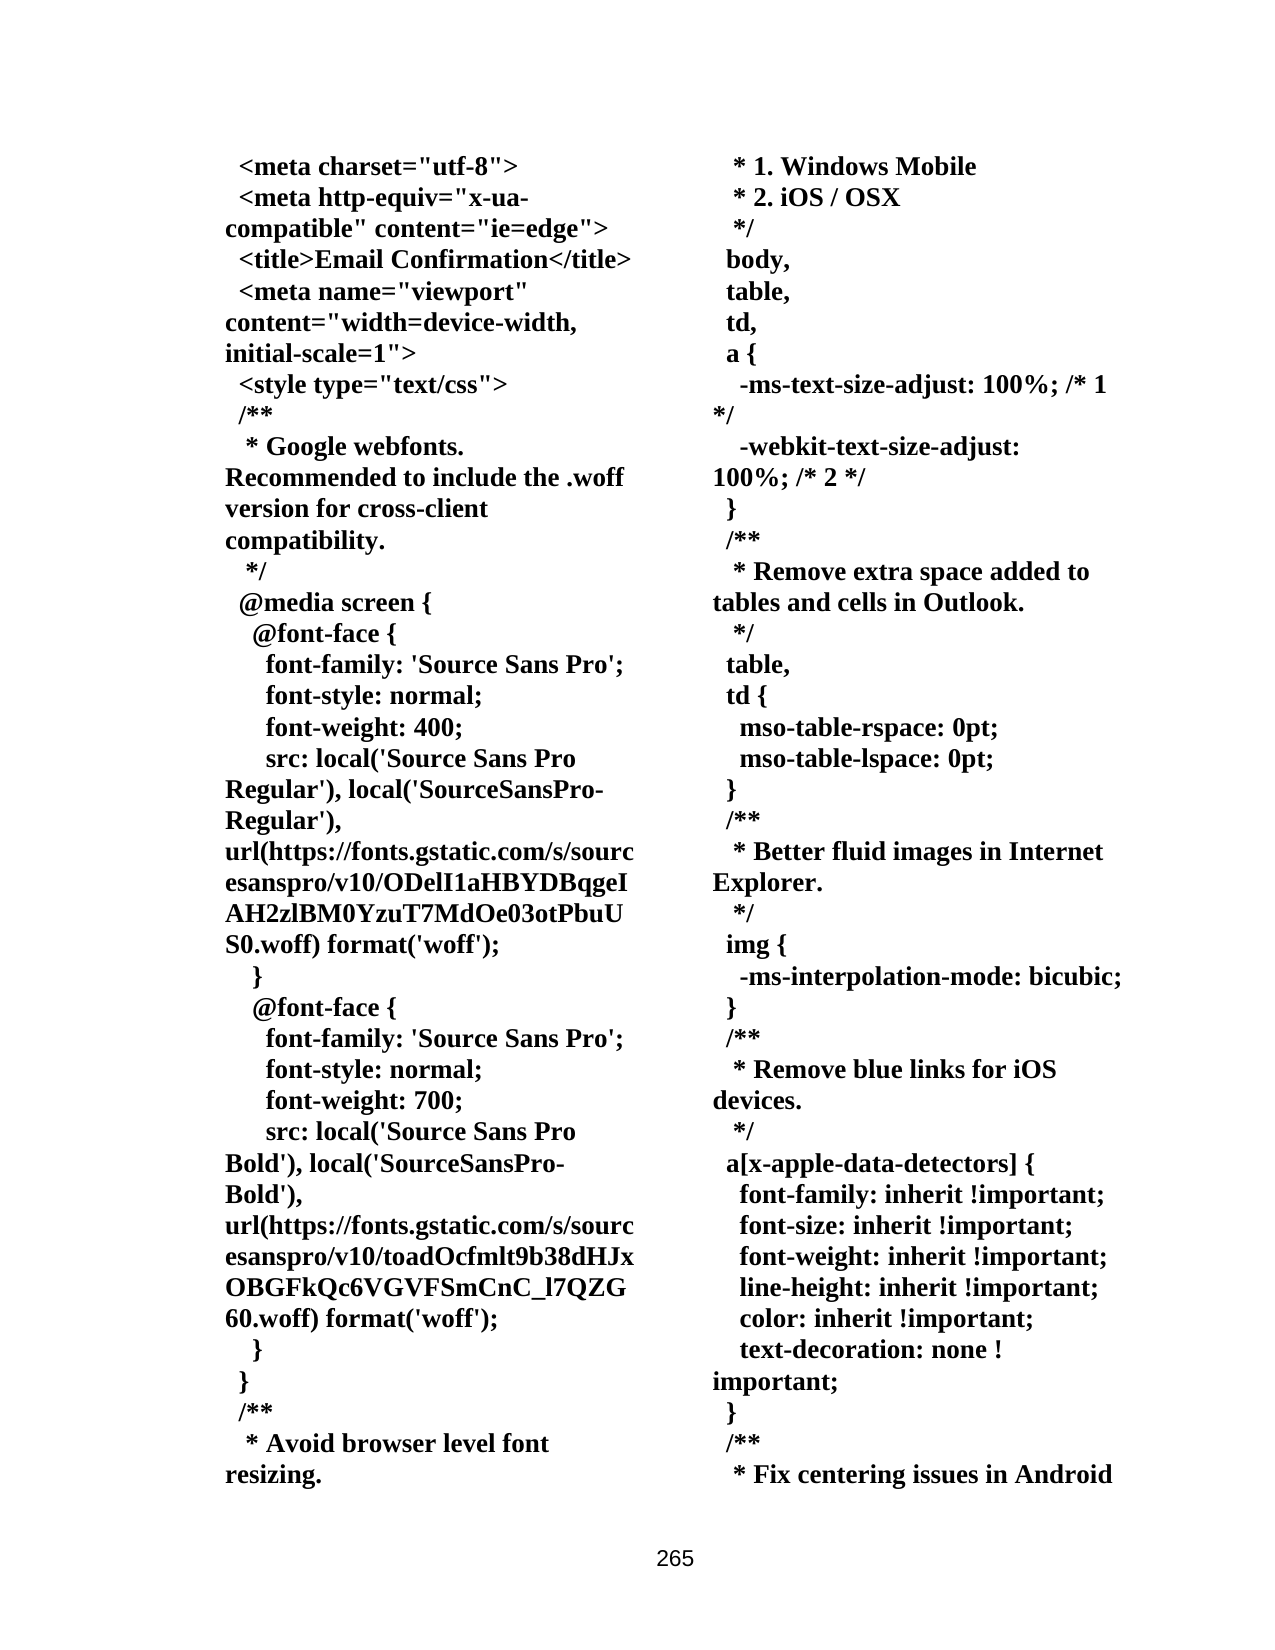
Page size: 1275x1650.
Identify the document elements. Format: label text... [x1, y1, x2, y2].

text * Google webfonts. Recommended to include the .woff version for cross-client compatibility. [225, 430, 637, 555]
text a[x-apple-data-detectors] { [712, 1147, 1125, 1178]
text table, [712, 648, 1125, 679]
text /** [712, 524, 1125, 555]
text * Better fluid images in Internet Explorer. [712, 835, 1125, 897]
text /** [712, 804, 1125, 835]
text font-weight: 700; [225, 1084, 637, 1116]
text td, [712, 306, 1125, 337]
text */ [712, 897, 1125, 929]
text } [225, 960, 637, 991]
text /** [225, 399, 637, 430]
text color: inherit !important; [712, 1302, 1125, 1333]
text a { [712, 337, 1125, 368]
text <meta charset="utf-8"> [225, 150, 637, 181]
text @font-face { [225, 991, 637, 1022]
text table, [712, 274, 1125, 306]
text <style type="text/css"> [225, 368, 637, 399]
text @font-face { [225, 617, 637, 648]
text * Fix centering issues in Android 4.4. [712, 1458, 1125, 1489]
text */ [225, 555, 637, 586]
text } [712, 1396, 1125, 1427]
text -webkit-text-size-adjust: 100%; /* 2 */ [712, 430, 1125, 493]
text */ [712, 617, 1125, 648]
text /** [712, 1427, 1125, 1458]
text src: local('Source Sans Pro Bold'), local('SourceSansPro-Bold'), url(https://fonts.gstatic.com/s/sourcesanspro/v10/toadOcfmlt9b38dHJxOBGFkQc6VGVFSmCnC_l7QZG60.woff) format('woff'); [225, 1116, 637, 1333]
text <meta http-equiv="x-ua-compatible" content="ie=edge"> [225, 181, 637, 243]
text } [225, 1365, 637, 1396]
text font-size: inherit !important; [712, 1209, 1125, 1240]
text font-style: normal; [225, 679, 637, 711]
text font-family: inherit !important; [712, 1178, 1125, 1209]
text @media screen { [225, 586, 637, 617]
text } [225, 1333, 637, 1365]
text img { [712, 929, 1125, 960]
text <meta name="viewport" content="width=device-width, initial-scale=1"> [225, 274, 637, 368]
text * Remove extra space added to tables and cells in Outlook. [712, 555, 1125, 617]
text */ [712, 212, 1125, 243]
text line-height: inherit !important; [712, 1271, 1125, 1302]
text font-style: normal; [225, 1053, 637, 1084]
text * 1. Windows Mobile [712, 150, 1125, 181]
text mso-table-rspace: 0pt; [712, 711, 1125, 742]
text * Avoid browser level font resizing. [225, 1427, 637, 1489]
text font-weight: 400; [225, 711, 637, 742]
text font-family: 'Source Sans Pro'; [225, 648, 637, 679]
text -ms-text-size-adjust: 100%; /* 1 */ [712, 368, 1125, 430]
text } [712, 773, 1125, 804]
text td { [712, 679, 1125, 711]
text mso-table-lspace: 0pt; [712, 742, 1125, 773]
text text-decoration: none !important; [712, 1333, 1125, 1396]
text font-family: 'Source Sans Pro'; [225, 1022, 637, 1053]
text /** [225, 1396, 637, 1427]
text } [712, 991, 1125, 1022]
text src: local('Source Sans Pro Regular'), local('SourceSansPro-Regular'), url(https://fonts.gstatic.com/s/sourcesanspro/v10/ODelI1aHBYDBqgeIAH2zlBM0YzuT7MdOe03otPbuUS0.woff) format('woff'); [225, 742, 637, 960]
text } [712, 493, 1125, 524]
text font-weight: inherit !important; [712, 1240, 1125, 1271]
text -ms-interpolation-mode: bicubic; [712, 960, 1125, 991]
text body, [712, 243, 1125, 274]
text <title>Email Confirmation</title> [225, 243, 637, 274]
text * 2. iOS / OSX [712, 181, 1125, 212]
text /** [712, 1022, 1125, 1053]
text */ [712, 1116, 1125, 1147]
text * Remove blue links for iOS devices. [712, 1053, 1125, 1116]
